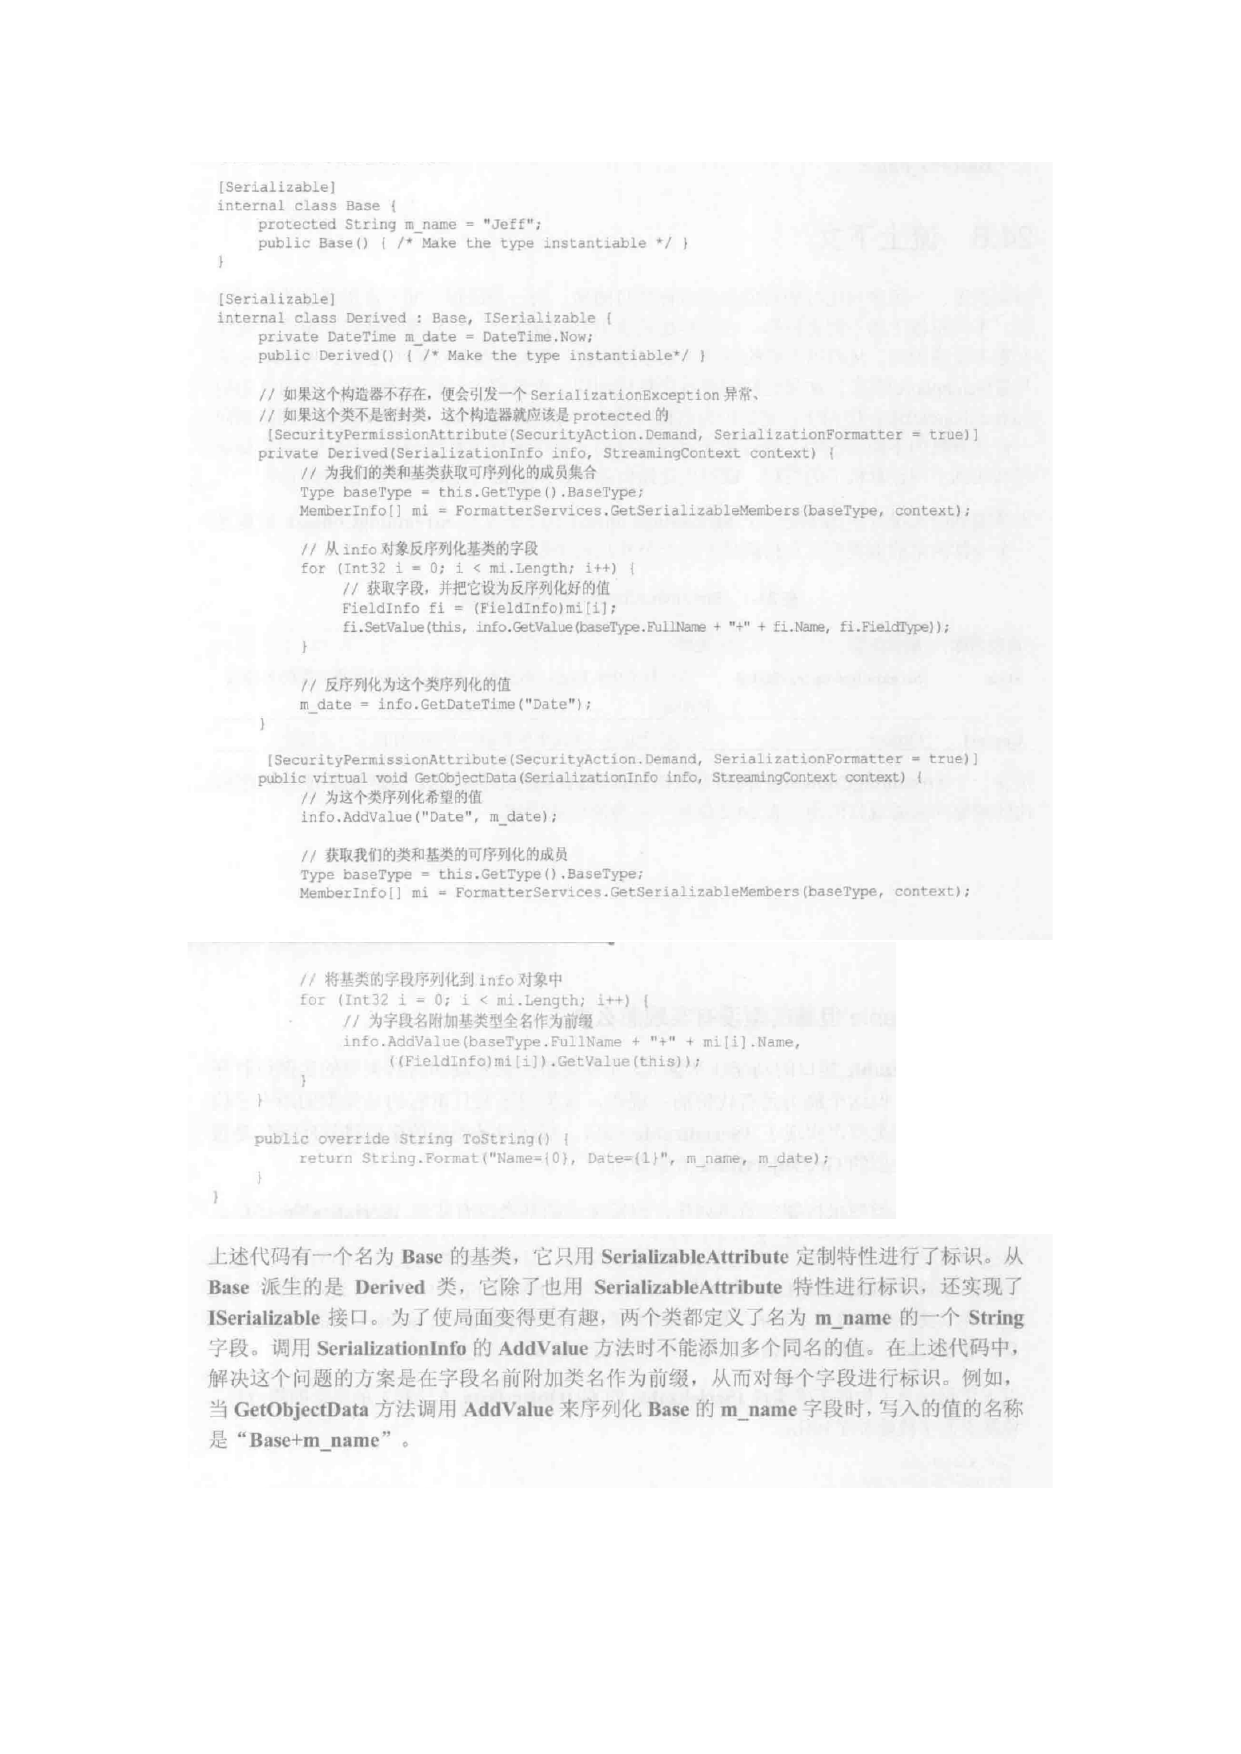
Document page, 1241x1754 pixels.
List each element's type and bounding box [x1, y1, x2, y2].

picture [187, 162, 1053, 940]
picture [187, 942, 897, 1219]
picture [187, 1234, 1053, 1488]
